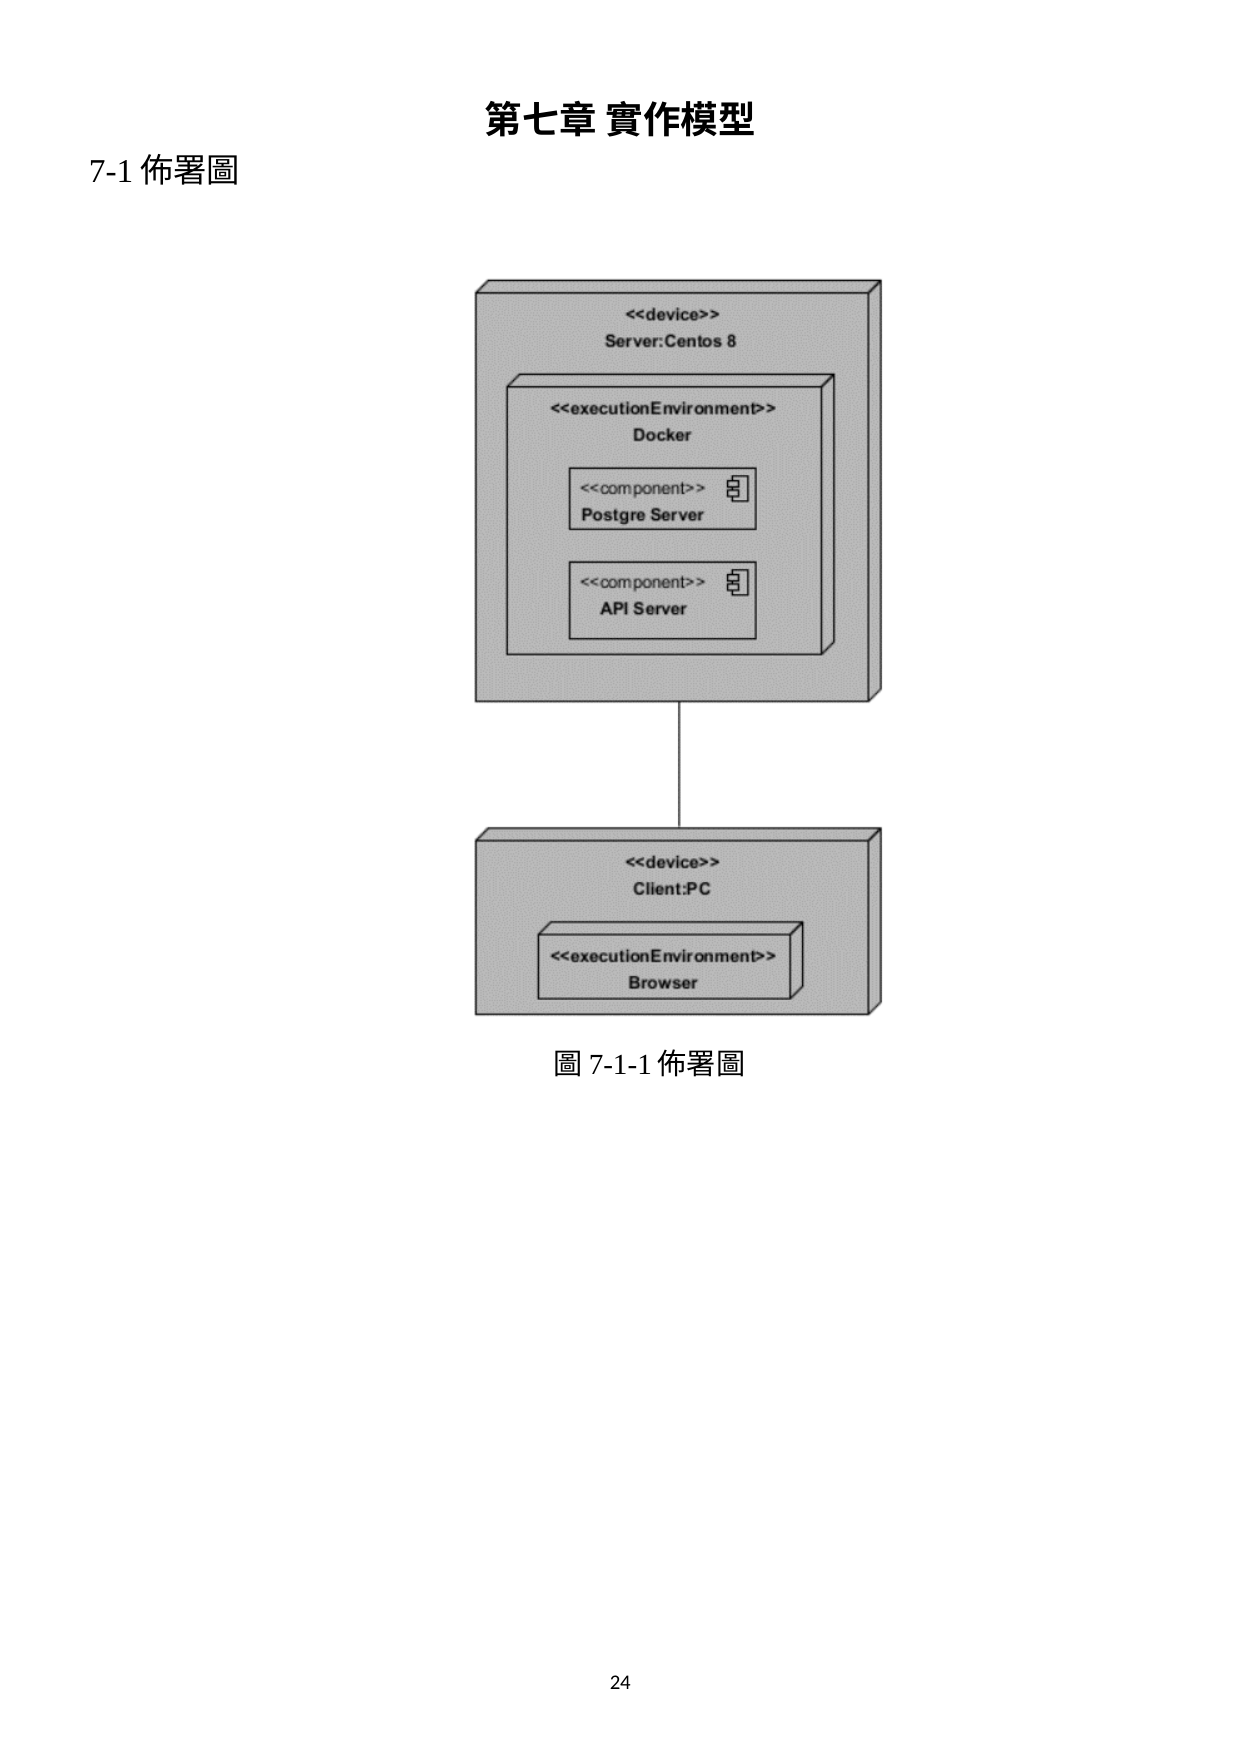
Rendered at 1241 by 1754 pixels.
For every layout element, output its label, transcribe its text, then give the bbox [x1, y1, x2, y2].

text 7-1佈署圖 [89, 144, 1152, 192]
picture [179, 221, 1036, 1040]
text 第七章 實作模型 [89, 89, 1152, 144]
